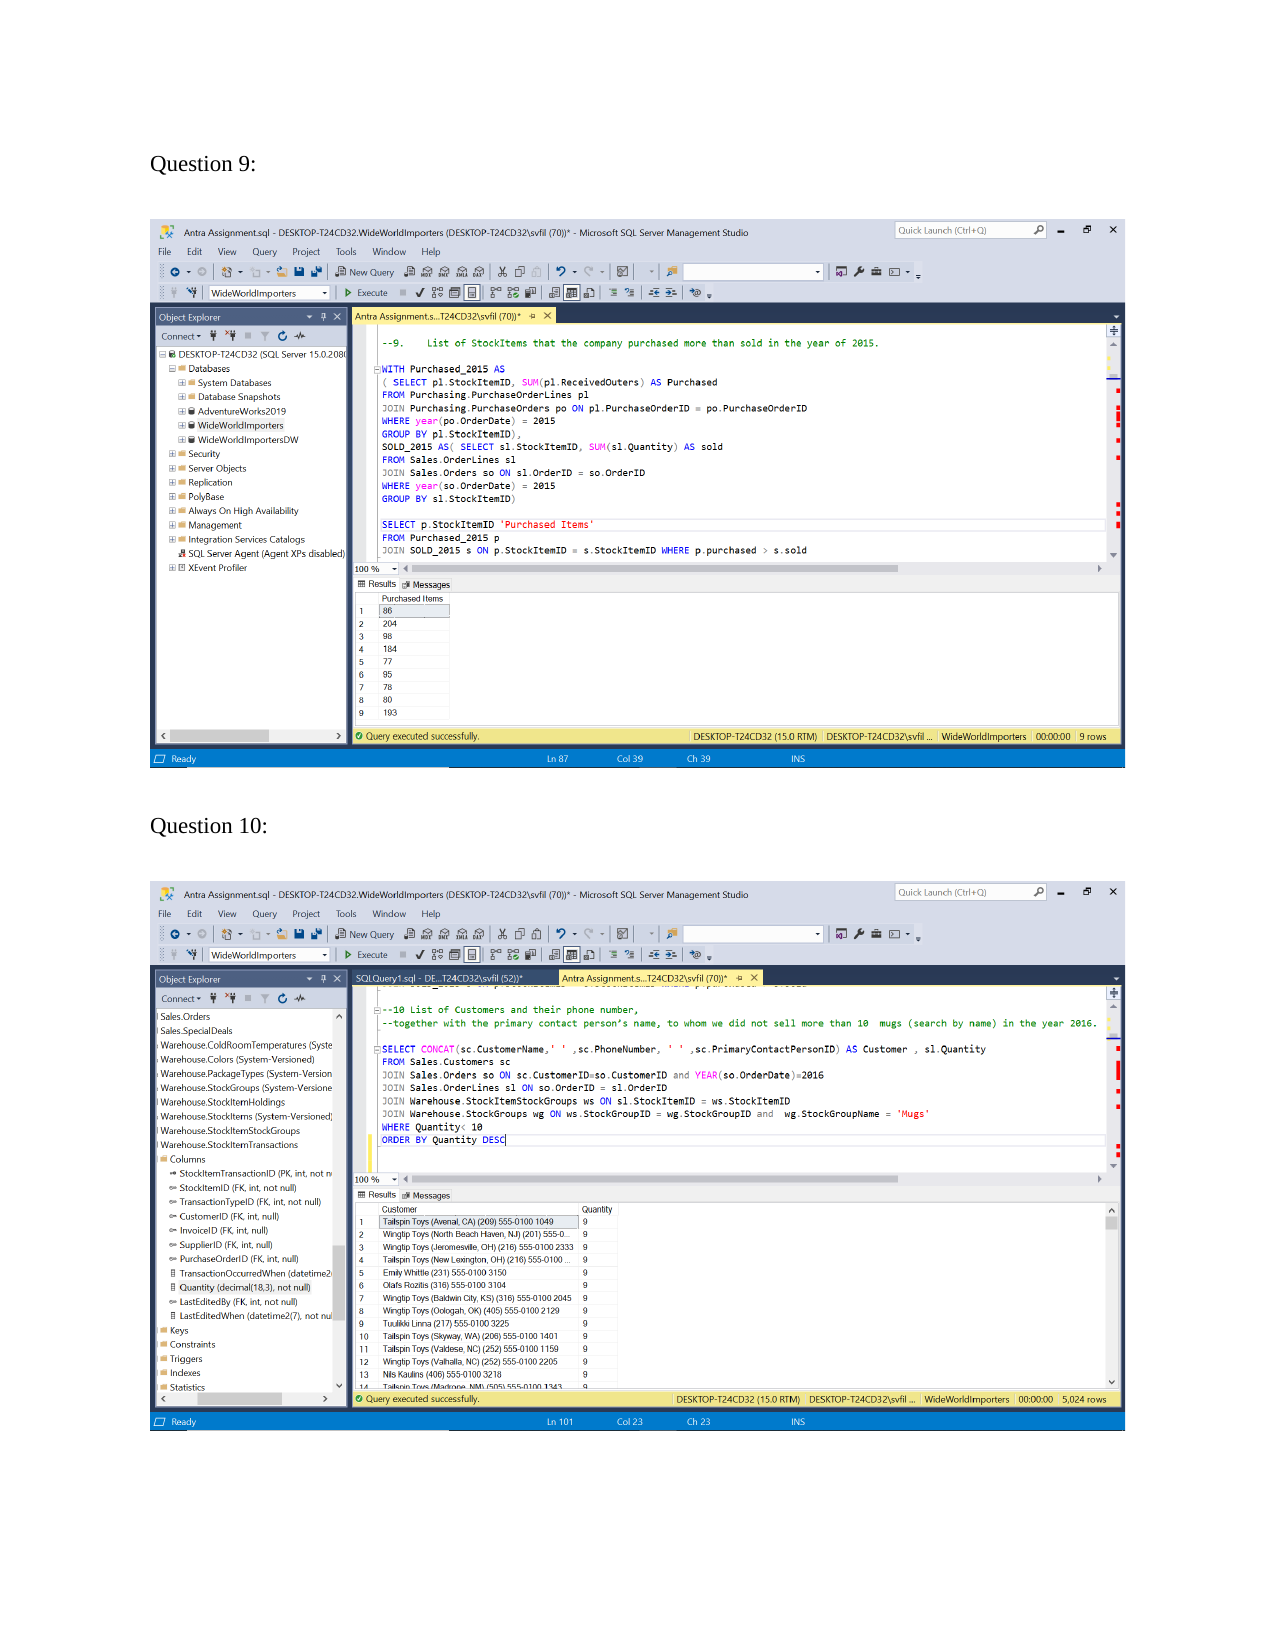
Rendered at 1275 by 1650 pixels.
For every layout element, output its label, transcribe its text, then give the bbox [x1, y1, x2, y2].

text Question 9: [150, 150, 1125, 176]
text Question 10: [150, 812, 1125, 839]
picture [150, 219, 1125, 768]
picture [150, 881, 1125, 1431]
